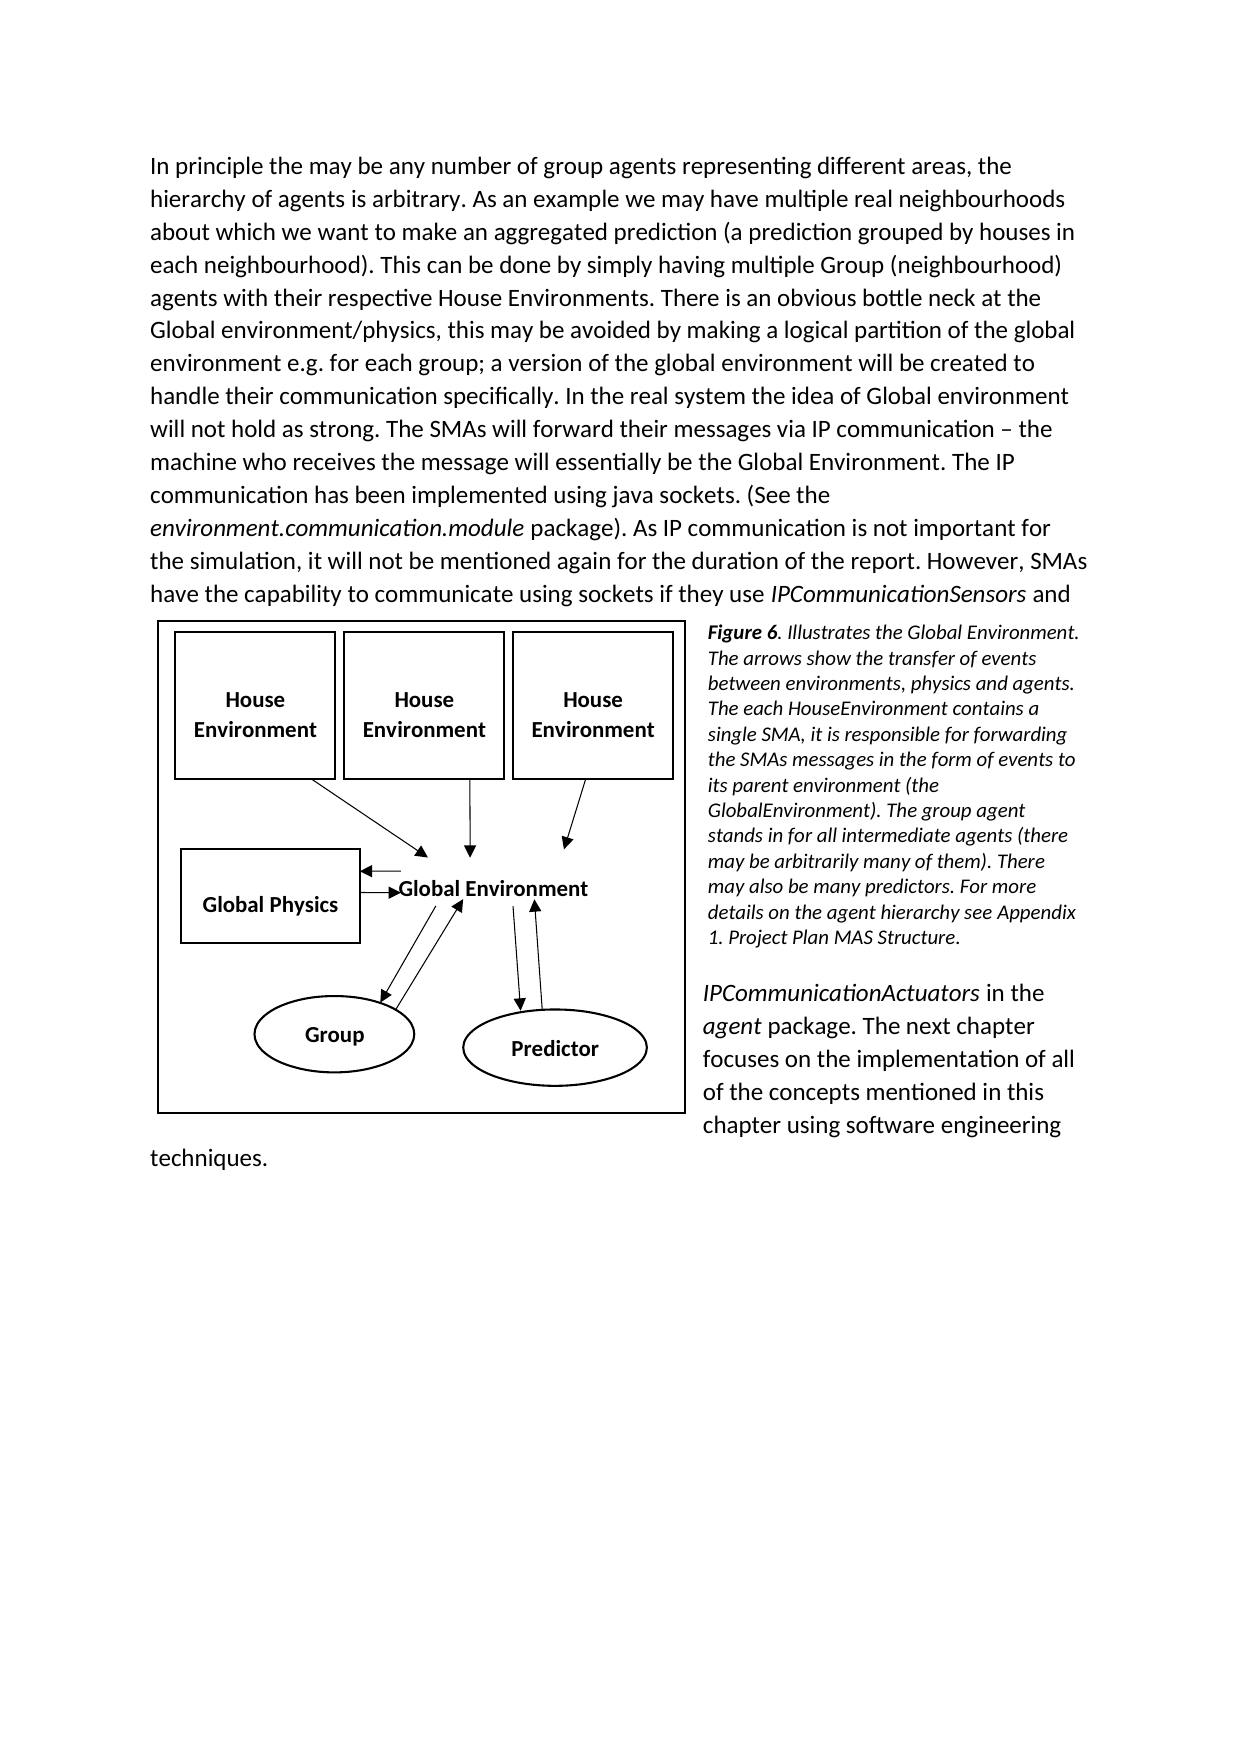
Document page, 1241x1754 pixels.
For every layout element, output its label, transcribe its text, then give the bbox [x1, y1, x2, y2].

text In principle the may be any number of group agents representing different areas, the hierarchy of agents is arbitrary. As an example we may have multiple real neighbourhoods about which we want to make an aggregated prediction (a prediction grouped by houses in each neighbourhood). This can be done by simply having multiple Group (neighbourhood) agents with their respective House Environments. There is an obvious bottle neck at the Global environment/physics, this may be avoided by making a logical partition of the global environment e.g. for each group; a version of the global environment will be created to handle their communication specifically. In the real system the idea of Global environment will not hold as strong. The SMAs will forward their messages via IP communication – the machine who receives the message will essentially be the Global Environment. The IP communication has been implemented using java sockets. (See the environment.communication.module package). As IP communication is not important for the simulation, it will not be mentioned again for the duration of the report. However, SMAs have the capability to communicate using sockets if they use IPCommunicationSensors and IPCommunicationActuators in the agent package. The next chapter focuses on the implementation of all of the concepts mentioned in this chapter using software engineering techniques. [150, 150, 1090, 1172]
